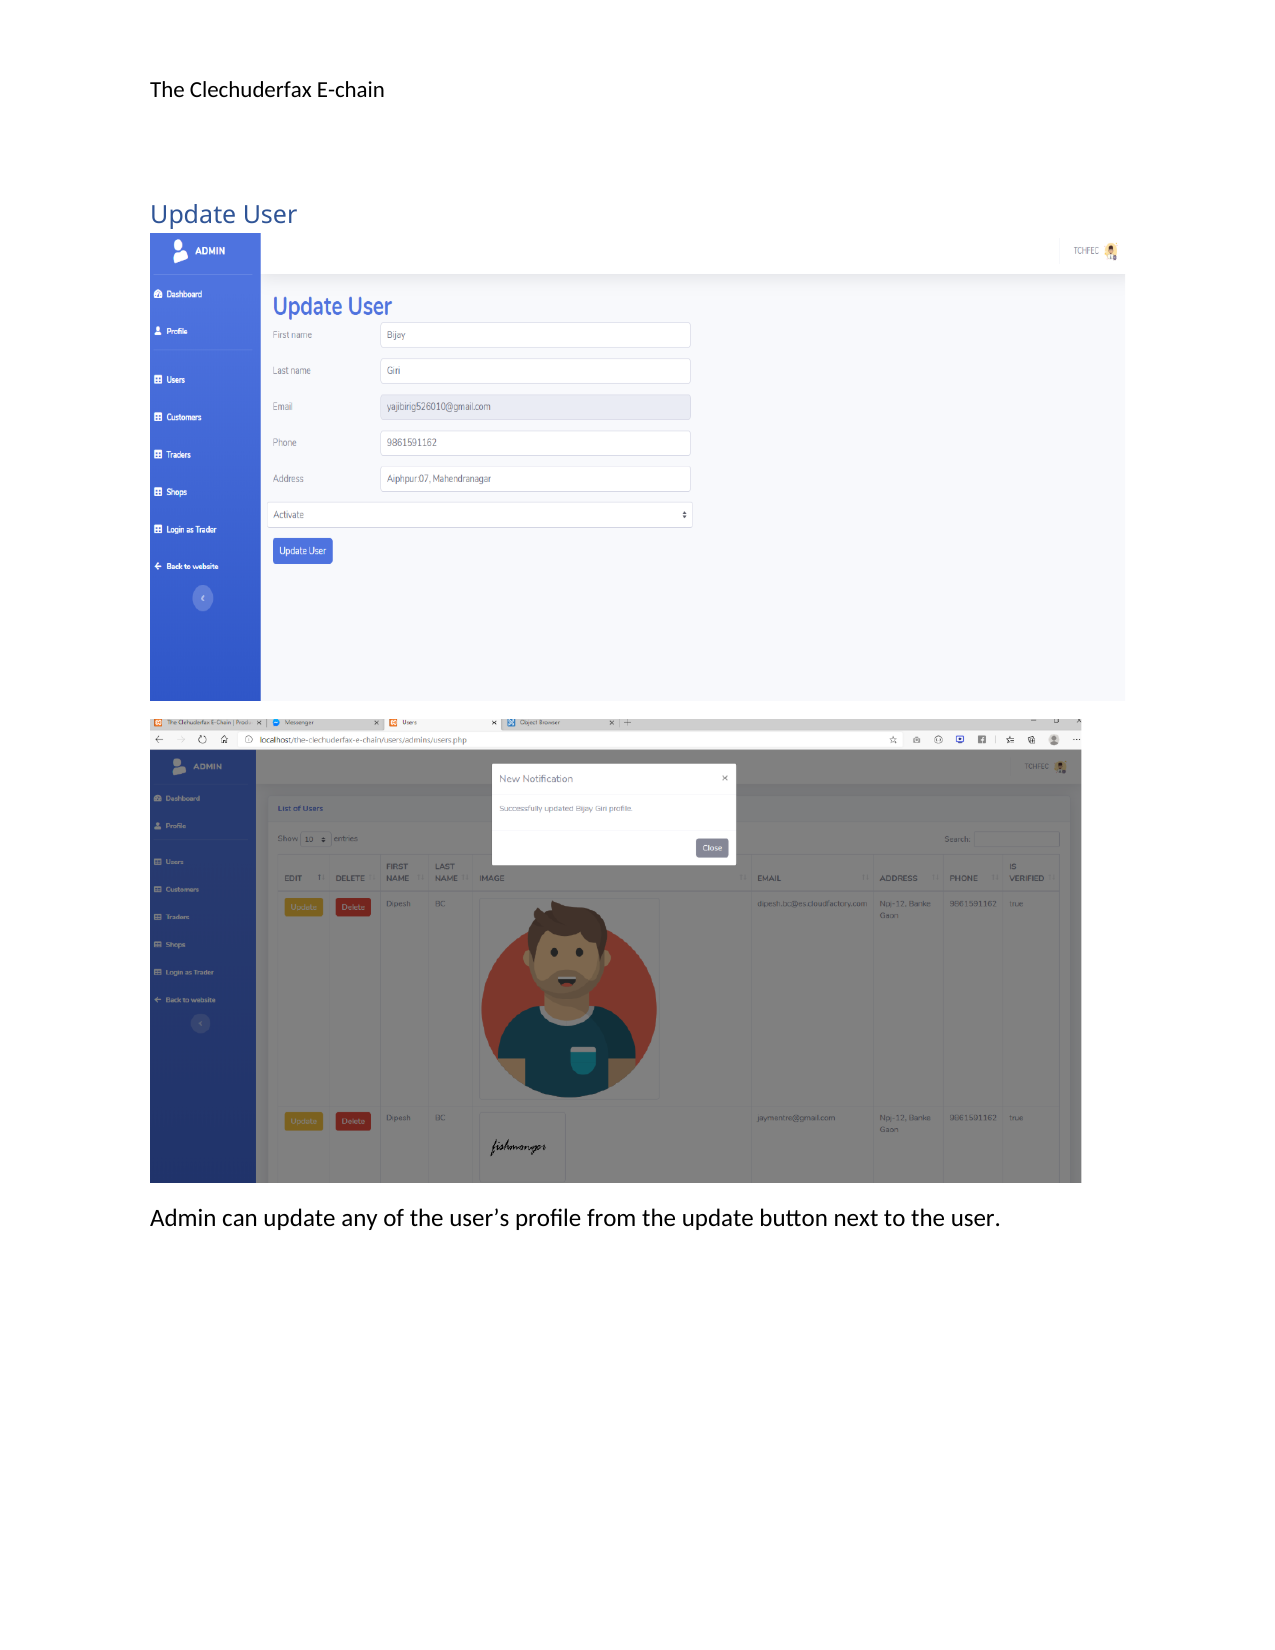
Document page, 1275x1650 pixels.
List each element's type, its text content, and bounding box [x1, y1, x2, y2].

picture [150, 233, 1125, 701]
subtitle Update User [150, 197, 1125, 231]
text Admin can update any of the user’s profile from the update button next to the user. [150, 1202, 1125, 1232]
picture [150, 719, 1082, 1183]
